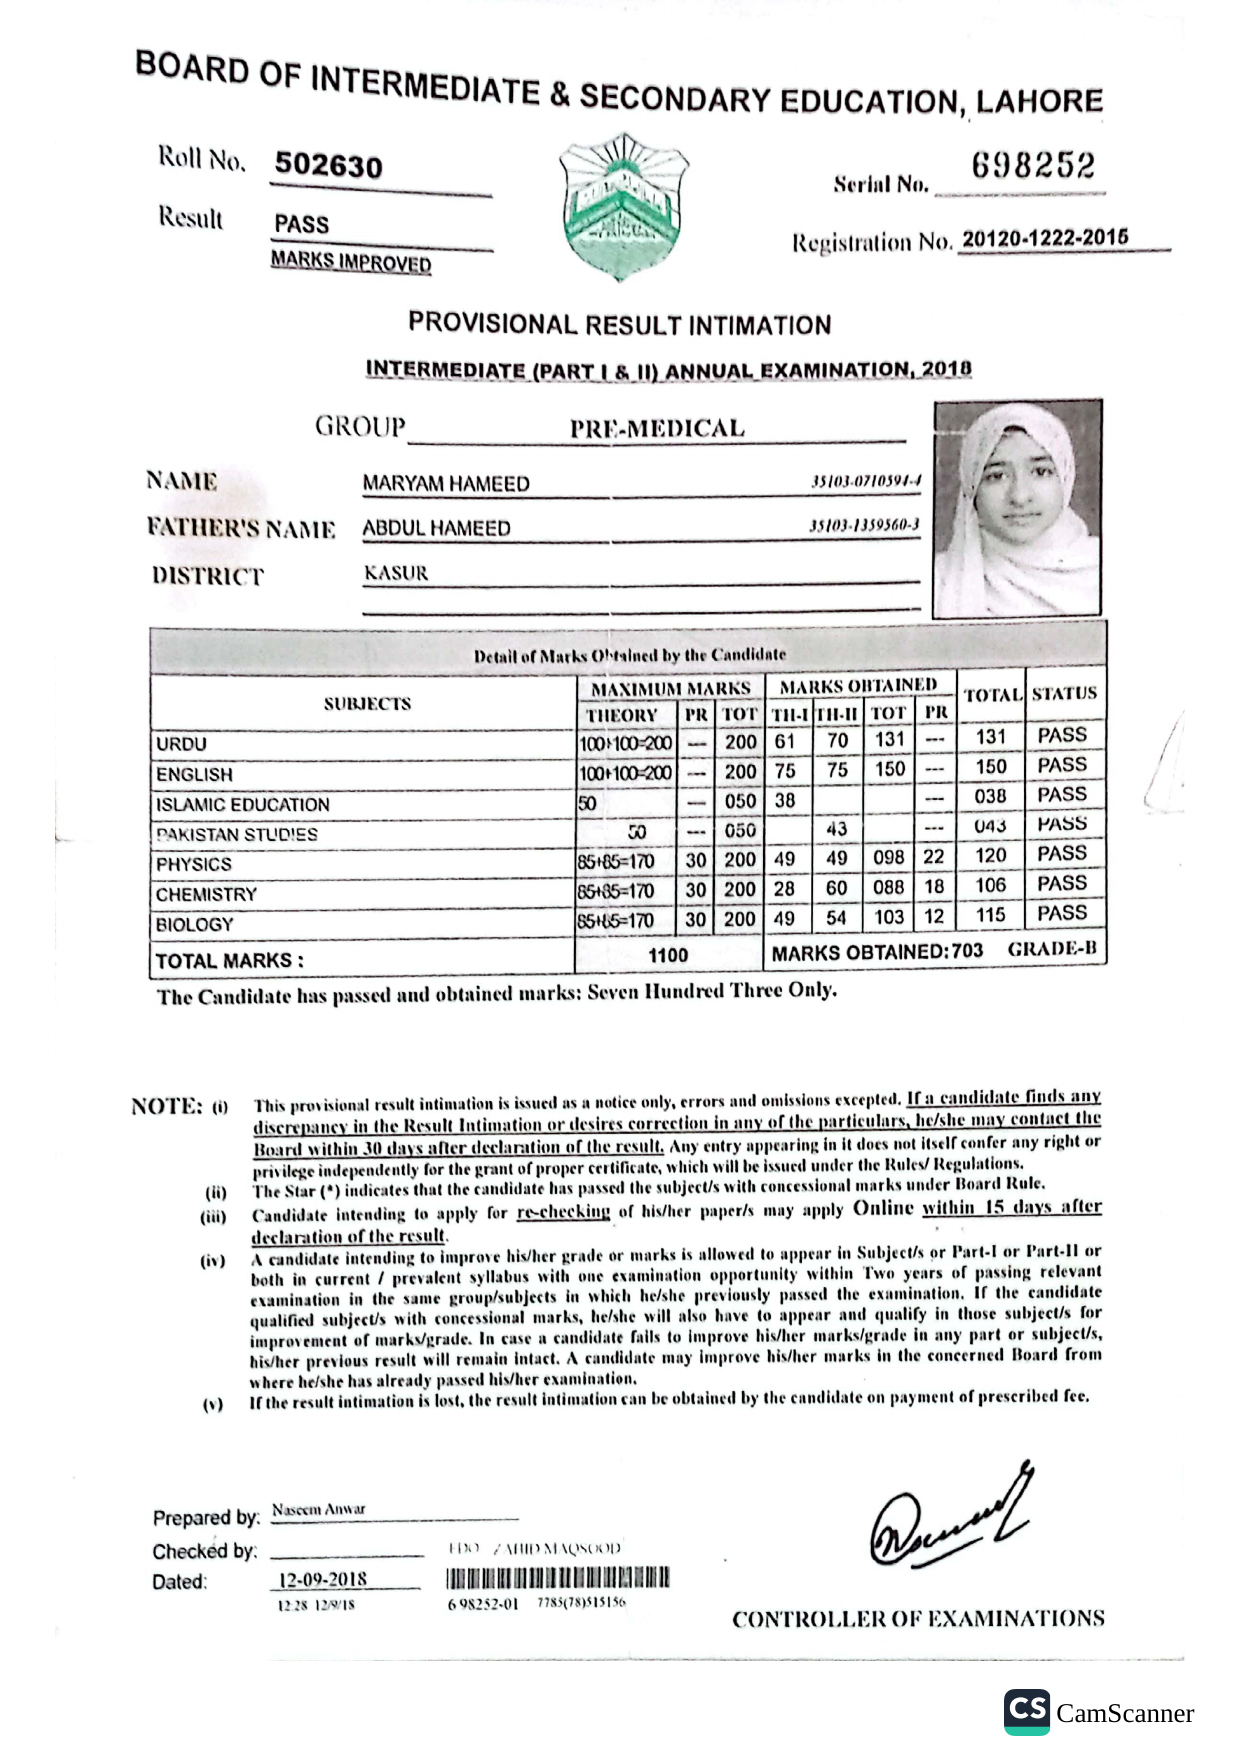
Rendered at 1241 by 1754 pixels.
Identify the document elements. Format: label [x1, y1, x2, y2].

picture [55, 0, 1185, 1661]
picture [1004, 1689, 1050, 1736]
